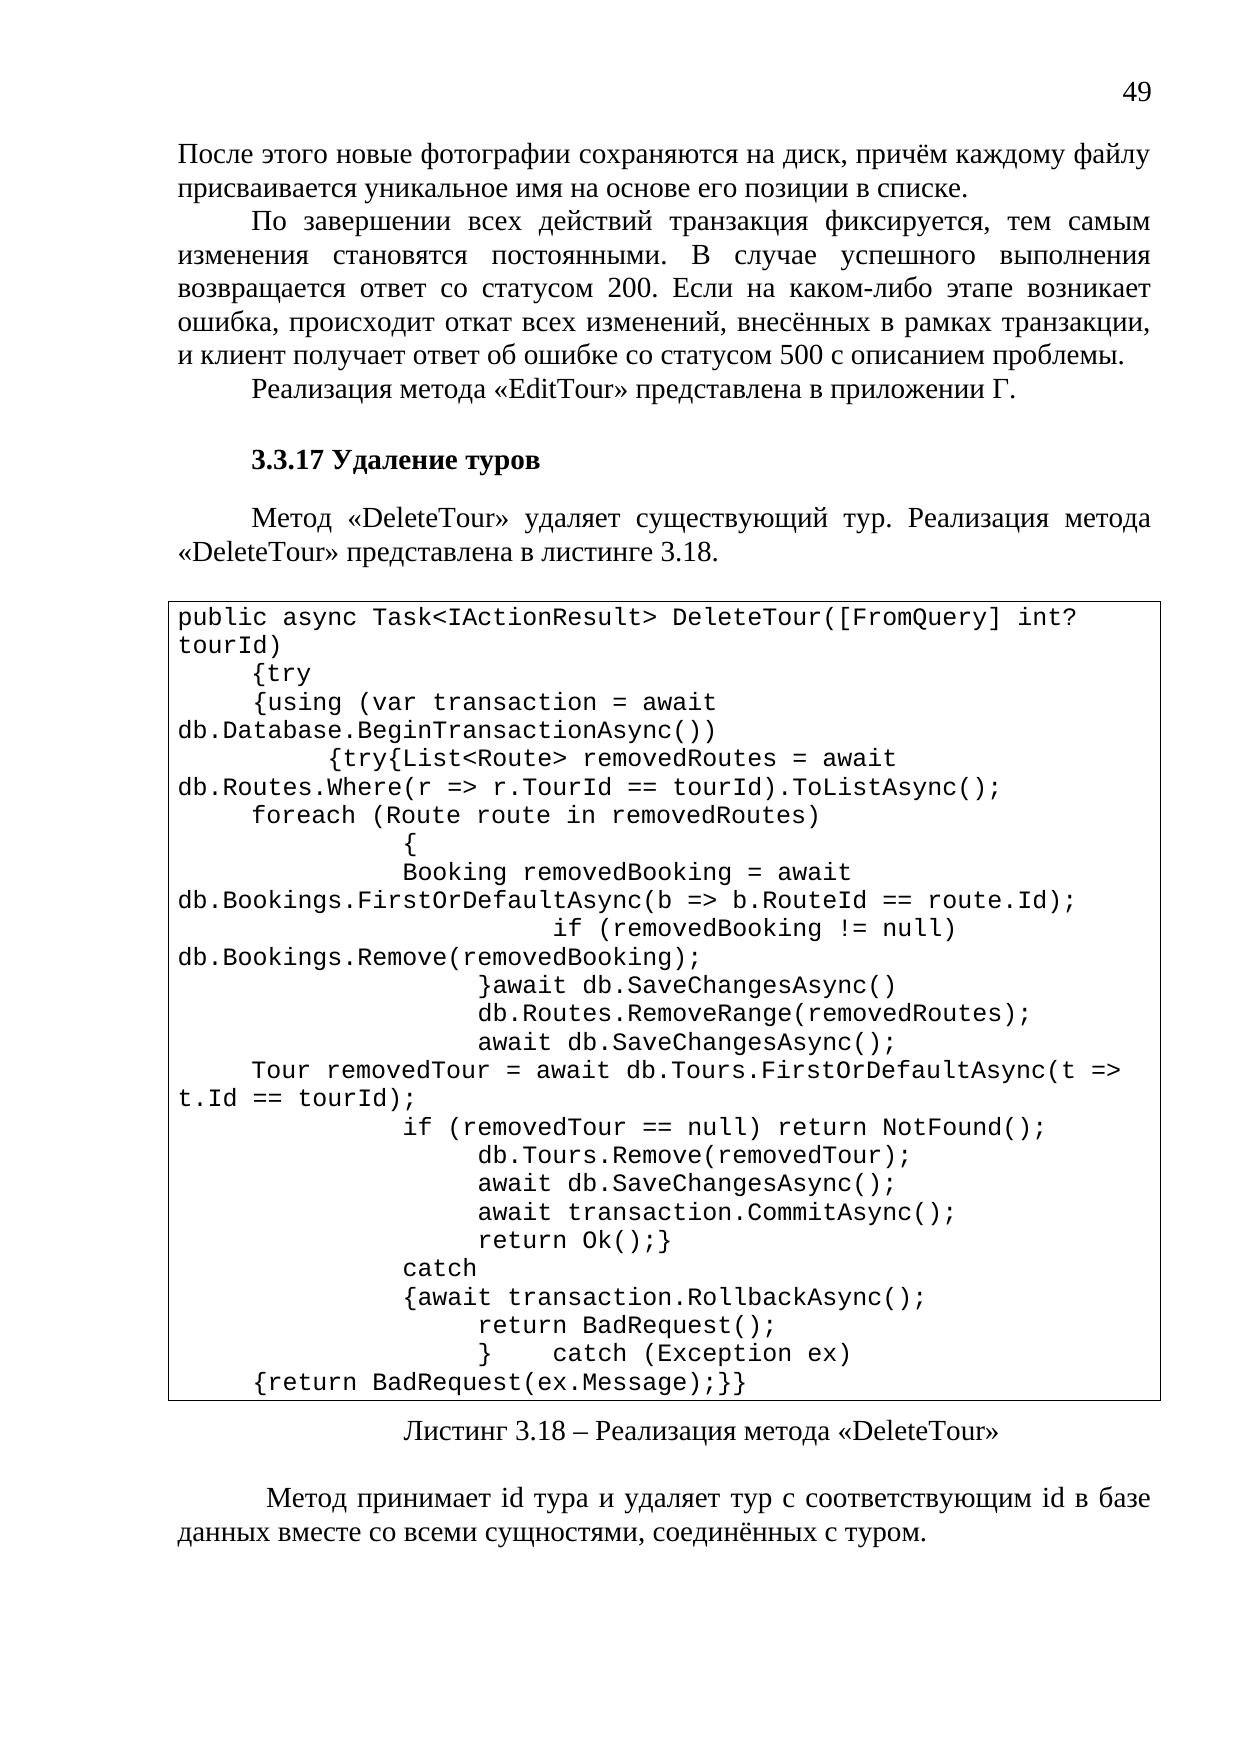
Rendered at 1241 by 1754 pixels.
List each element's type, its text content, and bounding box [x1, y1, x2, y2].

text Tour removedTour = await db.Tours.FirstOrDefaultAsync(t => t.Id == tourId); [177, 1058, 1152, 1114]
text if (removedBooking != null) db.Bookings.Remove(removedBooking); [177, 916, 1152, 973]
text foreach (Route route in removedRoutes) [177, 803, 1152, 831]
text { [177, 831, 1152, 859]
text await transaction.CommitAsync(); [177, 1199, 1152, 1228]
text public async Task<IActionResult> DeleteTour([FromQuery] int? tourId) [169, 602, 1160, 661]
text return BadRequest(); [177, 1313, 1152, 1341]
text Листинг 3.18 – Реализация метода «DeleteTour» [177, 1413, 1152, 1480]
text db.Routes.RemoveRange(removedRoutes); [177, 1001, 1152, 1029]
text return Ok();} [177, 1228, 1152, 1256]
text {using (var transaction = await db.Database.BeginTransactionAsync()) [177, 689, 1152, 746]
text {return BadRequest(ex.Message);}} [169, 1366, 1160, 1400]
text {try [177, 661, 1152, 689]
text Метод «DeleteTour» удаляет существующий тур. Реализация метода «DeleteTour» представлена в листинге 3.18. [177, 501, 1152, 568]
text {try{List<Route> removedRoutes = await db.Routes.Where(r => r.TourId == tourId).ToListAsync(); [177, 746, 1152, 803]
text По завершении всех действий транзакция фиксируется, тем самым изменения становятся постоянными. В случае успешного выполнения возвращается ответ со статусом 200. Если на каком-либо этапе возникает ошибка, происходит откат всех изменений, внесённых в рамках транзакции, и клиент получает ответ об ошибке со статусом 500 с описанием проблемы. [177, 203, 1152, 371]
text catch [177, 1256, 1152, 1284]
text Booking removedBooking = await db.Bookings.FirstOrDefaultAsync(b => b.RouteId == route.Id); [177, 859, 1152, 916]
text Удаление туров [251, 442, 1152, 476]
text Метод принимает id тура и удаляет тур с соответствующим id в базе данных вместе со всеми сущностями, соединённых с туром. [177, 1480, 1152, 1547]
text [177, 136, 1152, 203]
text db.Tours.Remove(removedTour); [177, 1143, 1152, 1171]
text Реализация метода «EditTour» представлена в приложении Г. [177, 371, 1152, 404]
text }await db.SaveChangesAsync() [177, 973, 1152, 1001]
text } catch (Exception ex) [177, 1341, 1152, 1366]
text await db.SaveChangesAsync(); [177, 1171, 1152, 1199]
text {await transaction.RollbackAsync(); [177, 1284, 1152, 1313]
text await db.SaveChangesAsync(); [177, 1029, 1152, 1058]
text if (removedTour == null) return NotFound(); [177, 1114, 1152, 1143]
